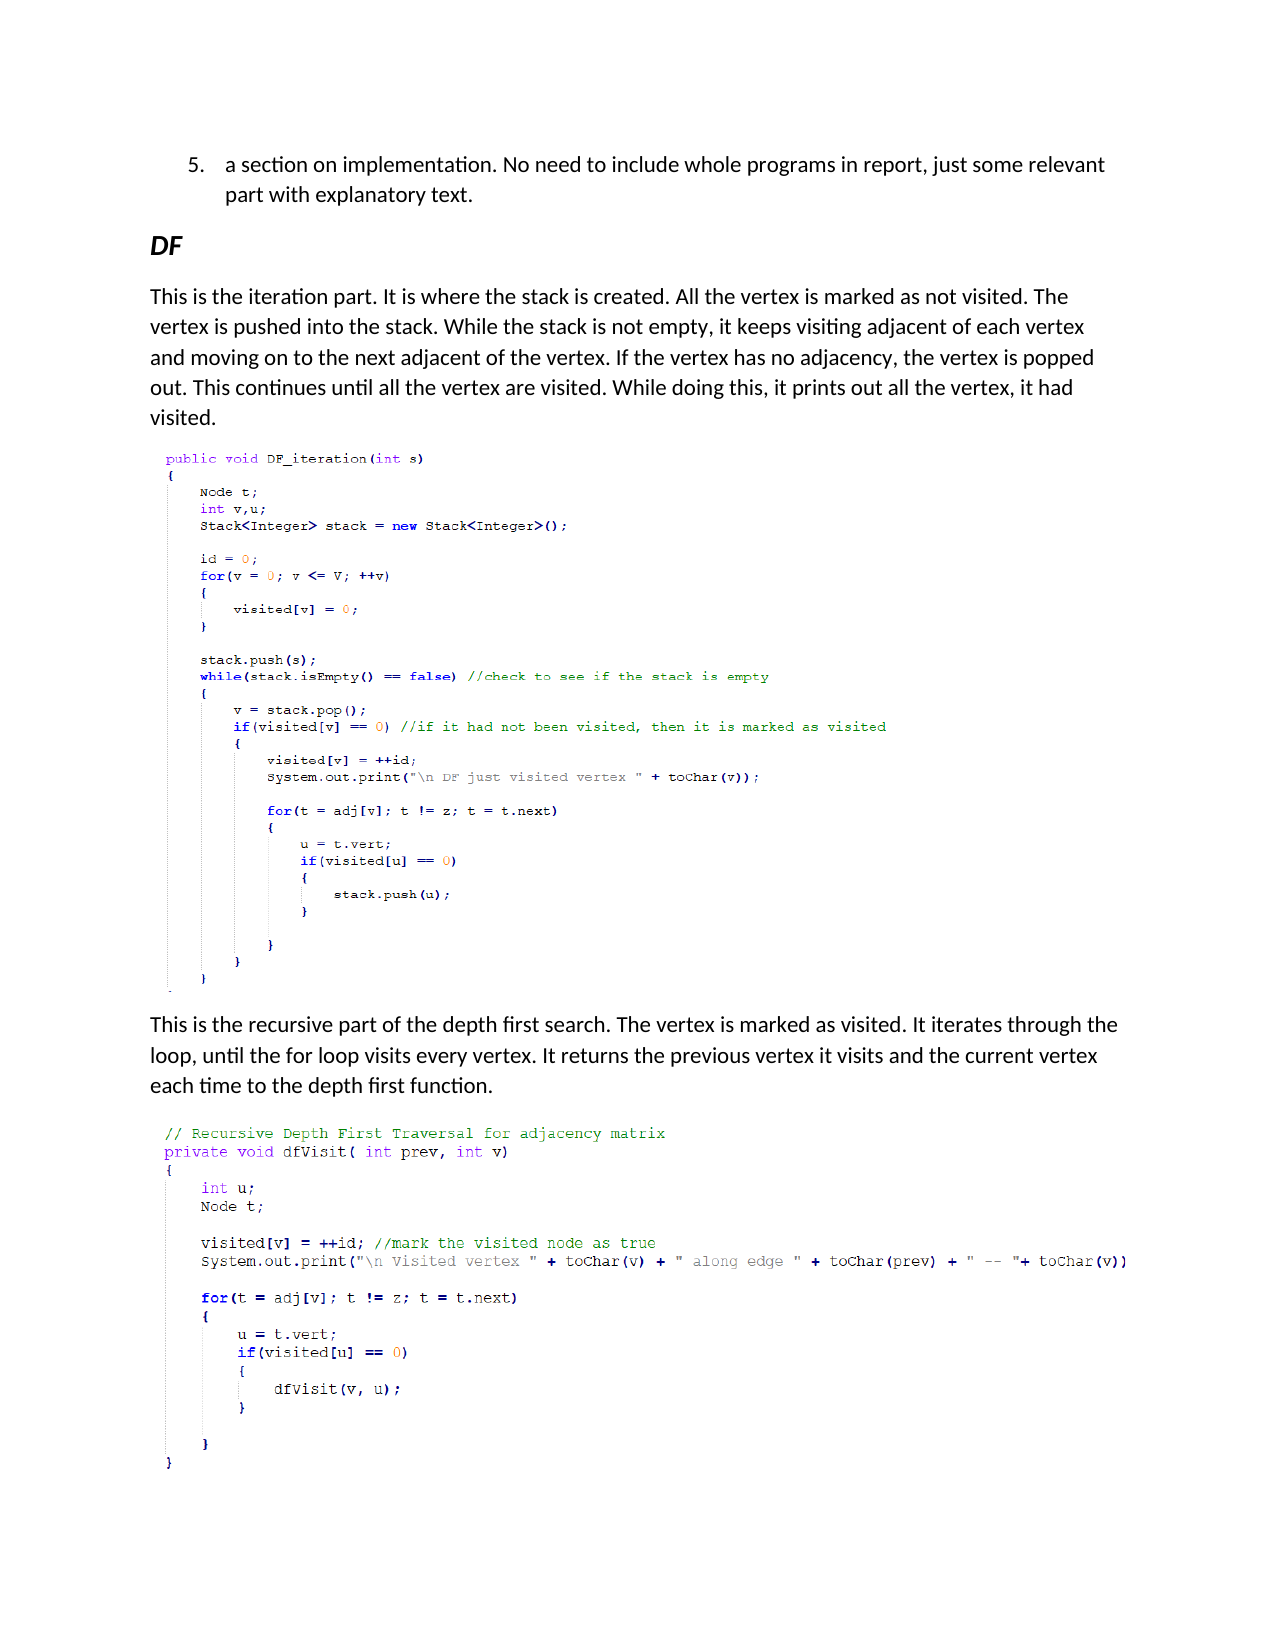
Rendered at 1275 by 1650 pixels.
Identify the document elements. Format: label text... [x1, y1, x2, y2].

picture [150, 1117, 1125, 1474]
text This is the iteration part. It is where the stack is created. All the vertex is marked as not visited. The vertex is pushed into the stack. While the stack is not empty, it keeps visiting adjacent of each vertex and moving on to the next adjacent of the vertex. If the vertex has no adjacency, the vertex is popped out. This continues until all the vertex are visited. While doing this, it prints out all the vertex, it had visited. [150, 282, 1125, 431]
list a section on implementation. No need to include whole programs in report, just some relevant part with explanatory text. [187, 150, 1125, 208]
text This is the recursive part of the depth first search. The vertex is marked as visited. It iterates through the loop, until the for loop visits every vertex. It returns the previous vertex it visits and the current vertex each time to the depth first function. [150, 1011, 1125, 1099]
text DF [150, 227, 1125, 263]
picture [150, 450, 887, 992]
